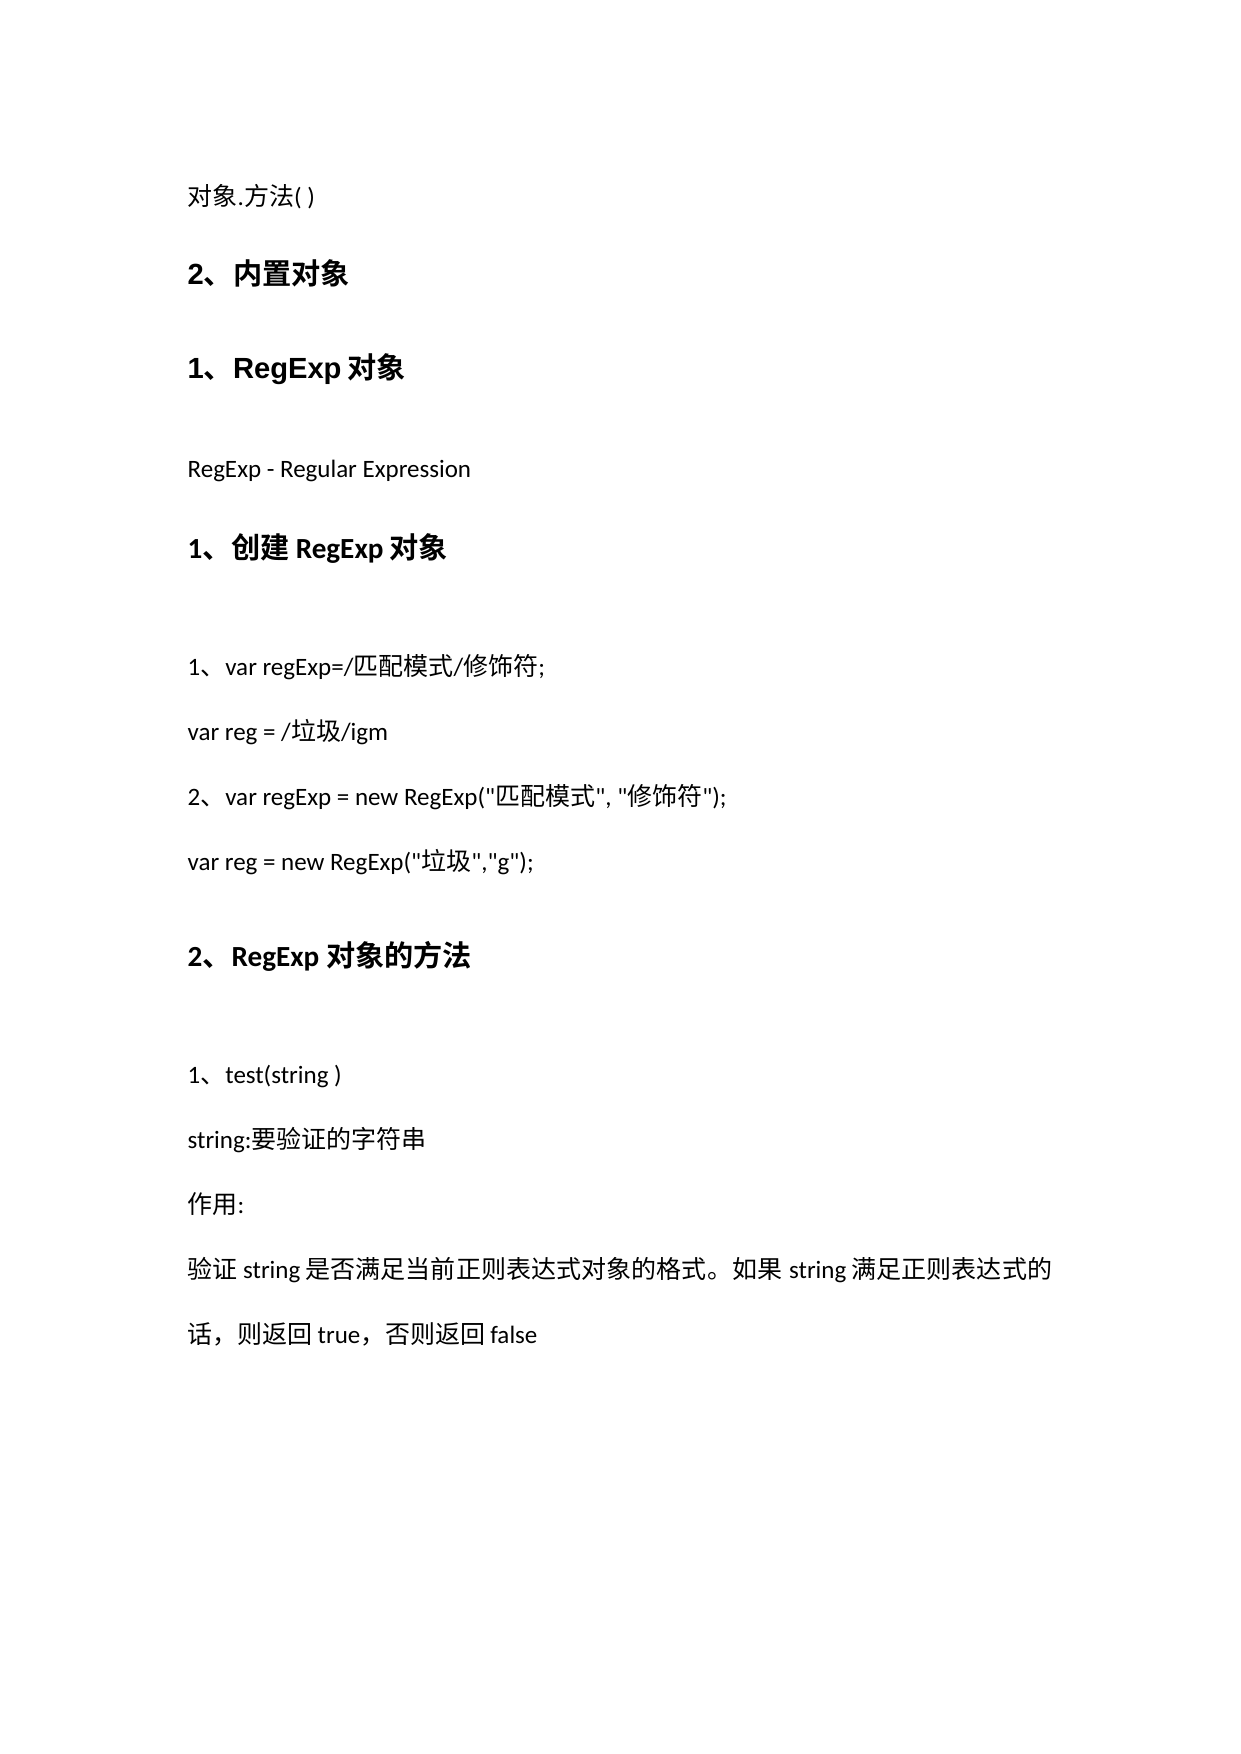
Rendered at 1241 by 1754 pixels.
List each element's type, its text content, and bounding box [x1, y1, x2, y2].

text var reg = new RegExp("垃圾","g"); [187, 827, 1053, 892]
subtitle 1、创建RegExp对象 [187, 514, 1053, 579]
subtitle 1、RegExp对象 [187, 334, 1053, 399]
text 验证string是否满足当前正则表达式对象的格式。如果string满足正则表达式的话，则返回true，否则返回false [187, 1235, 1053, 1365]
text 1、test(string ) [187, 1040, 1053, 1105]
text var reg = /垃圾/igm [187, 697, 1053, 762]
text 2、var regExp = new RegExp("匹配模式", "修饰符"); [187, 762, 1053, 827]
text RegExp - Regular Expression [187, 452, 1053, 484]
text 作用: [187, 1170, 1053, 1235]
text string:要验证的字符串 [187, 1105, 1053, 1170]
subtitle 2、内置对象 [187, 239, 1053, 304]
subtitle 2、RegExp 对象的方法 [187, 921, 1053, 986]
text 1、var regExp=/匹配模式/修饰符; [187, 632, 1053, 697]
text 对象.方法( ) [187, 162, 1053, 227]
